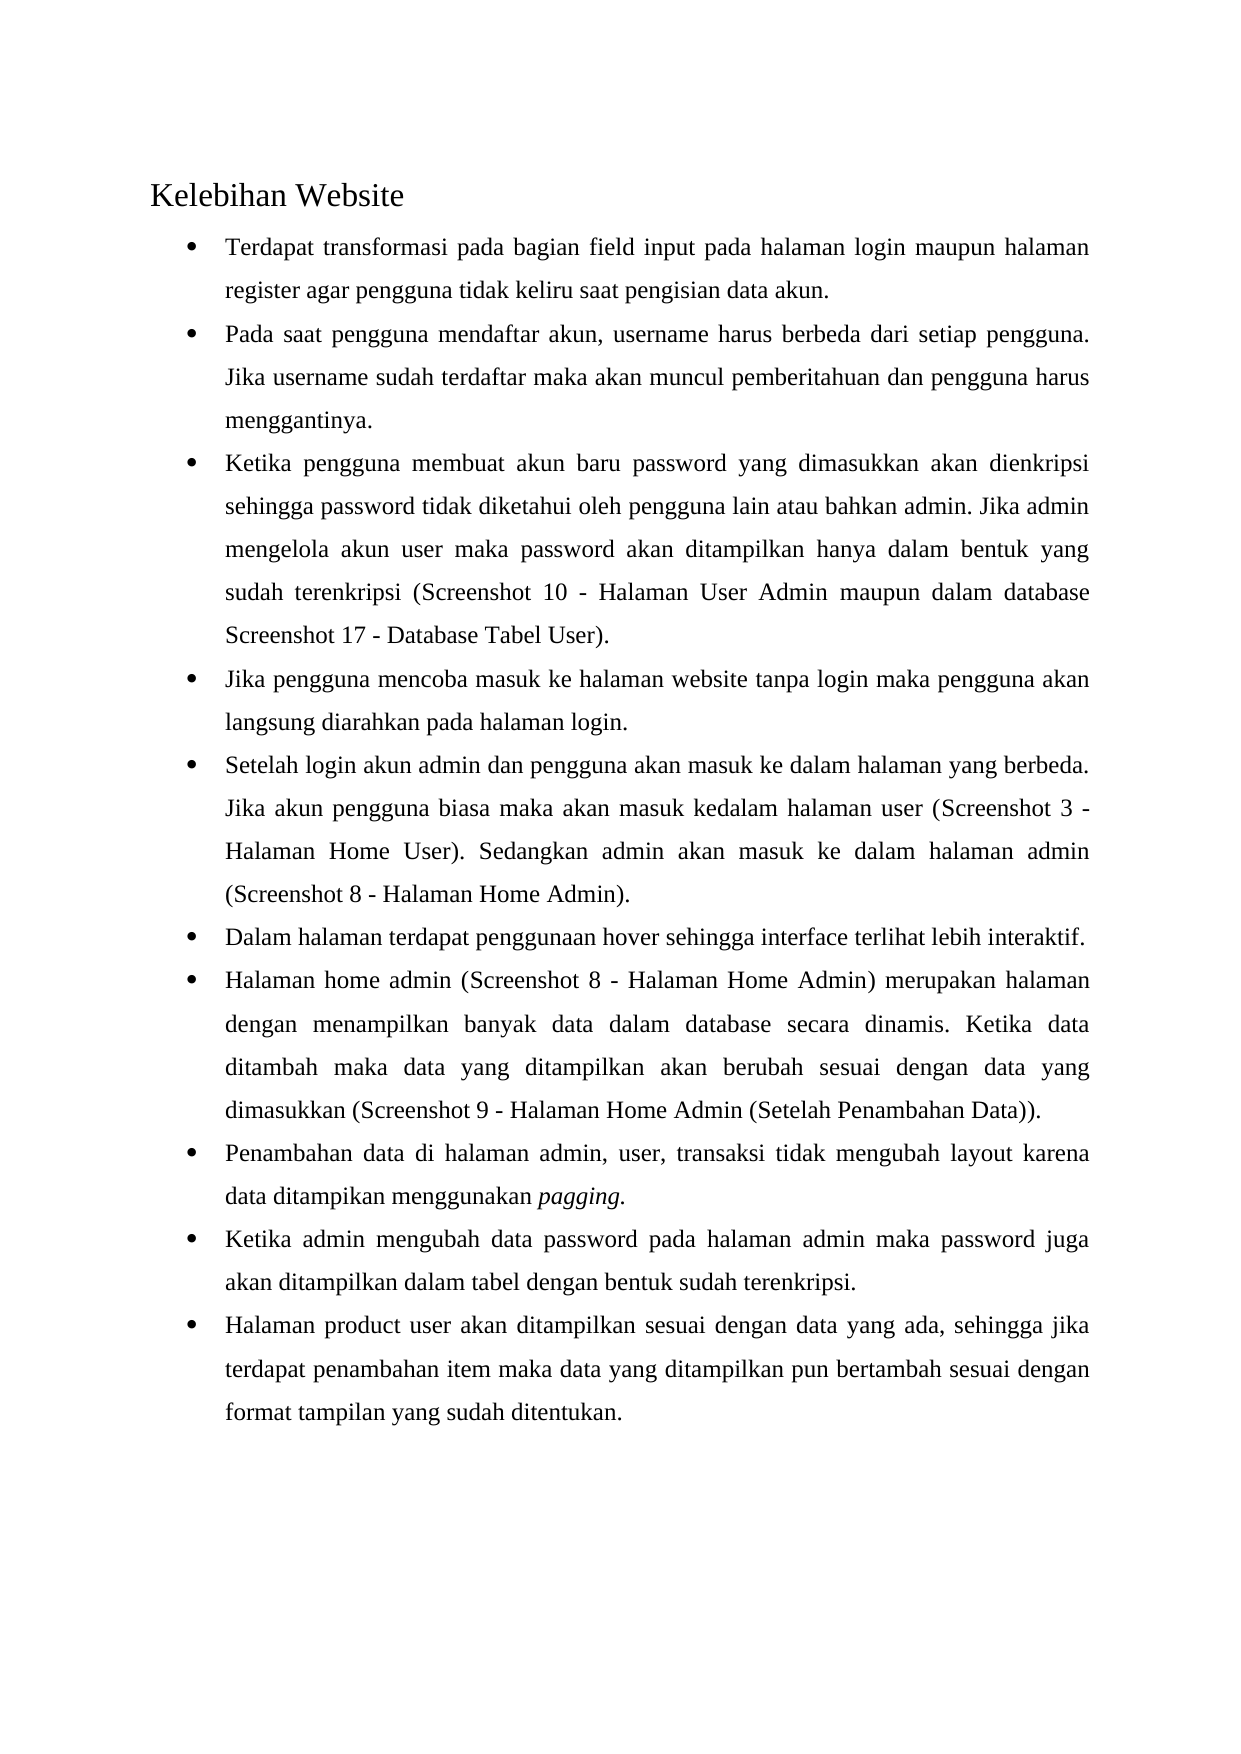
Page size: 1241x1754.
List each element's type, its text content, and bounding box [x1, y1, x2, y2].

list Ketika admin mengubah data password pada halaman admin maka password juga akan ditampilkan dalam tabel dengan bentuk sudah terenkripsi. [187, 1224, 1090, 1296]
list Terdapat transformasi pada bagian field input pada halaman login maupun halaman register agar pengguna tidak keliru saat pengisian data akun. [187, 232, 1090, 304]
list Ketika pengguna membuat akun baru password yang dimasukkan akan dienkripsi sehingga password tidak diketahui oleh pengguna lain atau bahkan admin. Jika admin mengelola akun user maka password akan ditampilkan hanya dalam bentuk yang sudah terenkripsi (Screenshot 10 - Halaman User Admin maupun dalam database Screenshot 17 - Database Tabel User). [187, 448, 1090, 649]
list Penambahan data di halaman admin, user, transaksi tidak mengubah layout karena data ditampikan menggunakan pagging. [187, 1138, 1090, 1210]
subtitle Kelebihan Website [150, 175, 1090, 213]
list Halaman home admin (Screenshot 8 - Halaman Home Admin) merupakan halaman dengan menampilkan banyak data dalam database secara dinamis. Ketika data ditambah maka data yang ditampilkan akan berubah sesuai dengan data yang dimasukkan (Screenshot 9 - Halaman Home Admin (Setelah Penambahan Data)). [187, 966, 1090, 1124]
list Jika pengguna mencoba masuk ke halaman website tanpa login maka pengguna akan langsung diarahkan pada halaman login. [187, 664, 1090, 736]
list Dalam halaman terdapat penggunaan hover sehingga interface terlihat lebih interaktif. [187, 922, 1090, 951]
list Setelah login akun admin dan pengguna akan masuk ke dalam halaman yang berbeda. Jika akun pengguna biasa maka akan masuk kedalam halaman user (Screenshot 3 - Halaman Home User). Sedangkan admin akan masuk ke dalam halaman admin (Screenshot 8 - Halaman Home Admin). [187, 750, 1090, 908]
list Halaman product user akan ditampilkan sesuai dengan data yang ada, sehingga jika terdapat penambahan item maka data yang ditampilkan pun bertambah sesuai dengan format tampilan yang sudah ditentukan. [187, 1311, 1090, 1426]
list Pada saat pengguna mendaftar akun, username harus berbeda dari setiap pengguna. Jika username sudah terdaftar maka akan muncul pemberitahuan dan pengguna harus menggantinya. [187, 319, 1090, 434]
